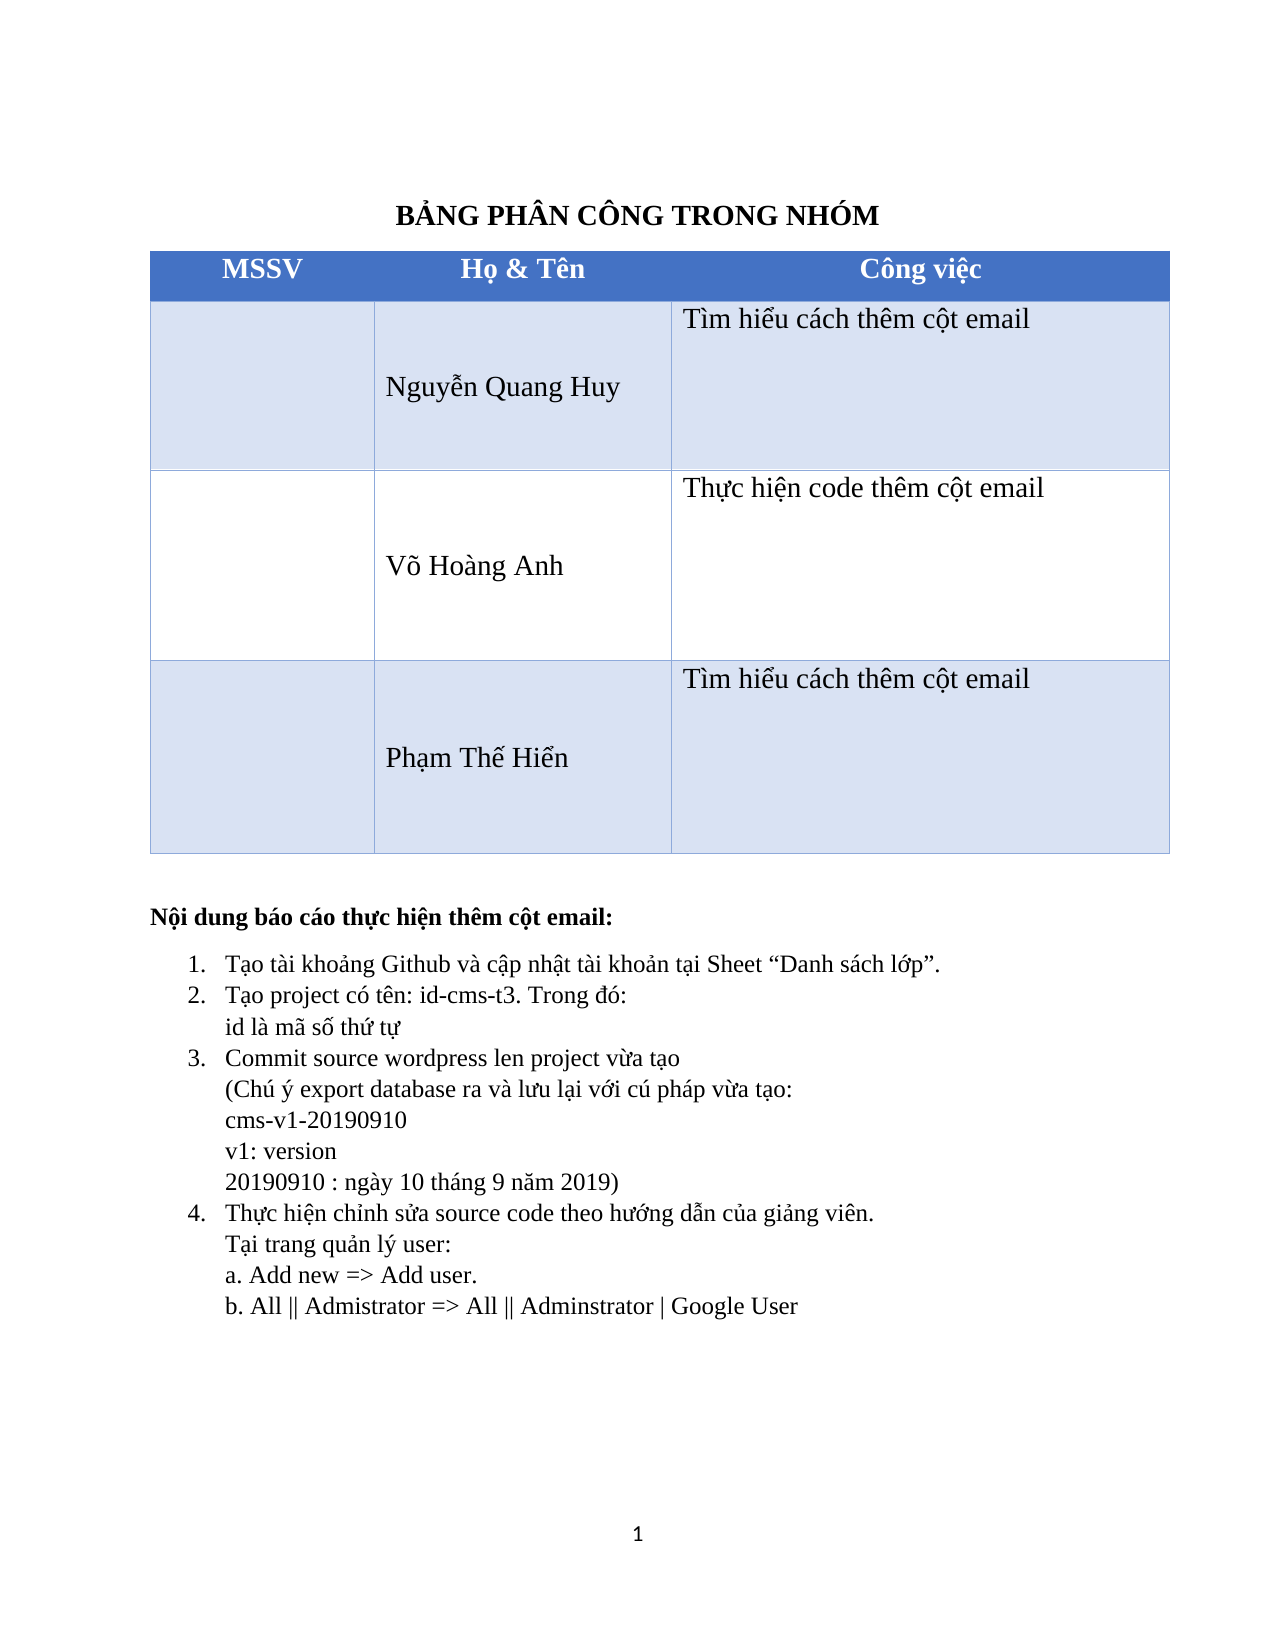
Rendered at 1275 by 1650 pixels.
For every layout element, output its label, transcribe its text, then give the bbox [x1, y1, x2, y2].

table_cell Tìm hiểu cách thêm cột email [672, 302, 1169, 469]
table_cell Thực hiện code thêm cột email [672, 471, 1169, 660]
table_header MSSV [151, 252, 374, 301]
table_cell [151, 302, 374, 469]
table_cell Tìm hiểu cách thêm cột email [672, 661, 1169, 853]
list Thực hiện chỉnh sửa source code theo hướng dẫn của giảng viên. Tại trang quản lý user: a. Add new => Add user. b. All || Admistrator => All || Adminstrator | Google User [187, 1198, 1125, 1320]
table_cell Võ Hoàng Anh [375, 471, 671, 660]
text Nội dung báo cáo thực hiện thêm cột email: [150, 902, 1125, 931]
text BẢNG PHÂN CÔNG TRONG NHÓM [150, 198, 1125, 231]
list Tạo tài khoảng Github và cập nhật tài khoản tại Sheet “Danh sách lớp”. [187, 949, 1125, 978]
list Tạo project có tên: id-cms-t3. Trong đó: id là mã số thứ tự [187, 981, 1125, 1040]
table_header Họ & Tên [375, 252, 671, 301]
table_cell [151, 471, 374, 660]
table_cell Phạm Thế Hiển [375, 661, 671, 853]
list Commit source wordpress len project vừa tạo (Chú ý export database ra và lưu lại với cú pháp vừa tạo: cms-v1-20190910 v1: version 20190910 : ngày 10 tháng 9 năm 2019) [187, 1043, 1125, 1196]
table_header Công việc [672, 252, 1169, 301]
table_cell Nguyễn Quang Huy [375, 302, 671, 469]
table_cell [151, 661, 374, 853]
